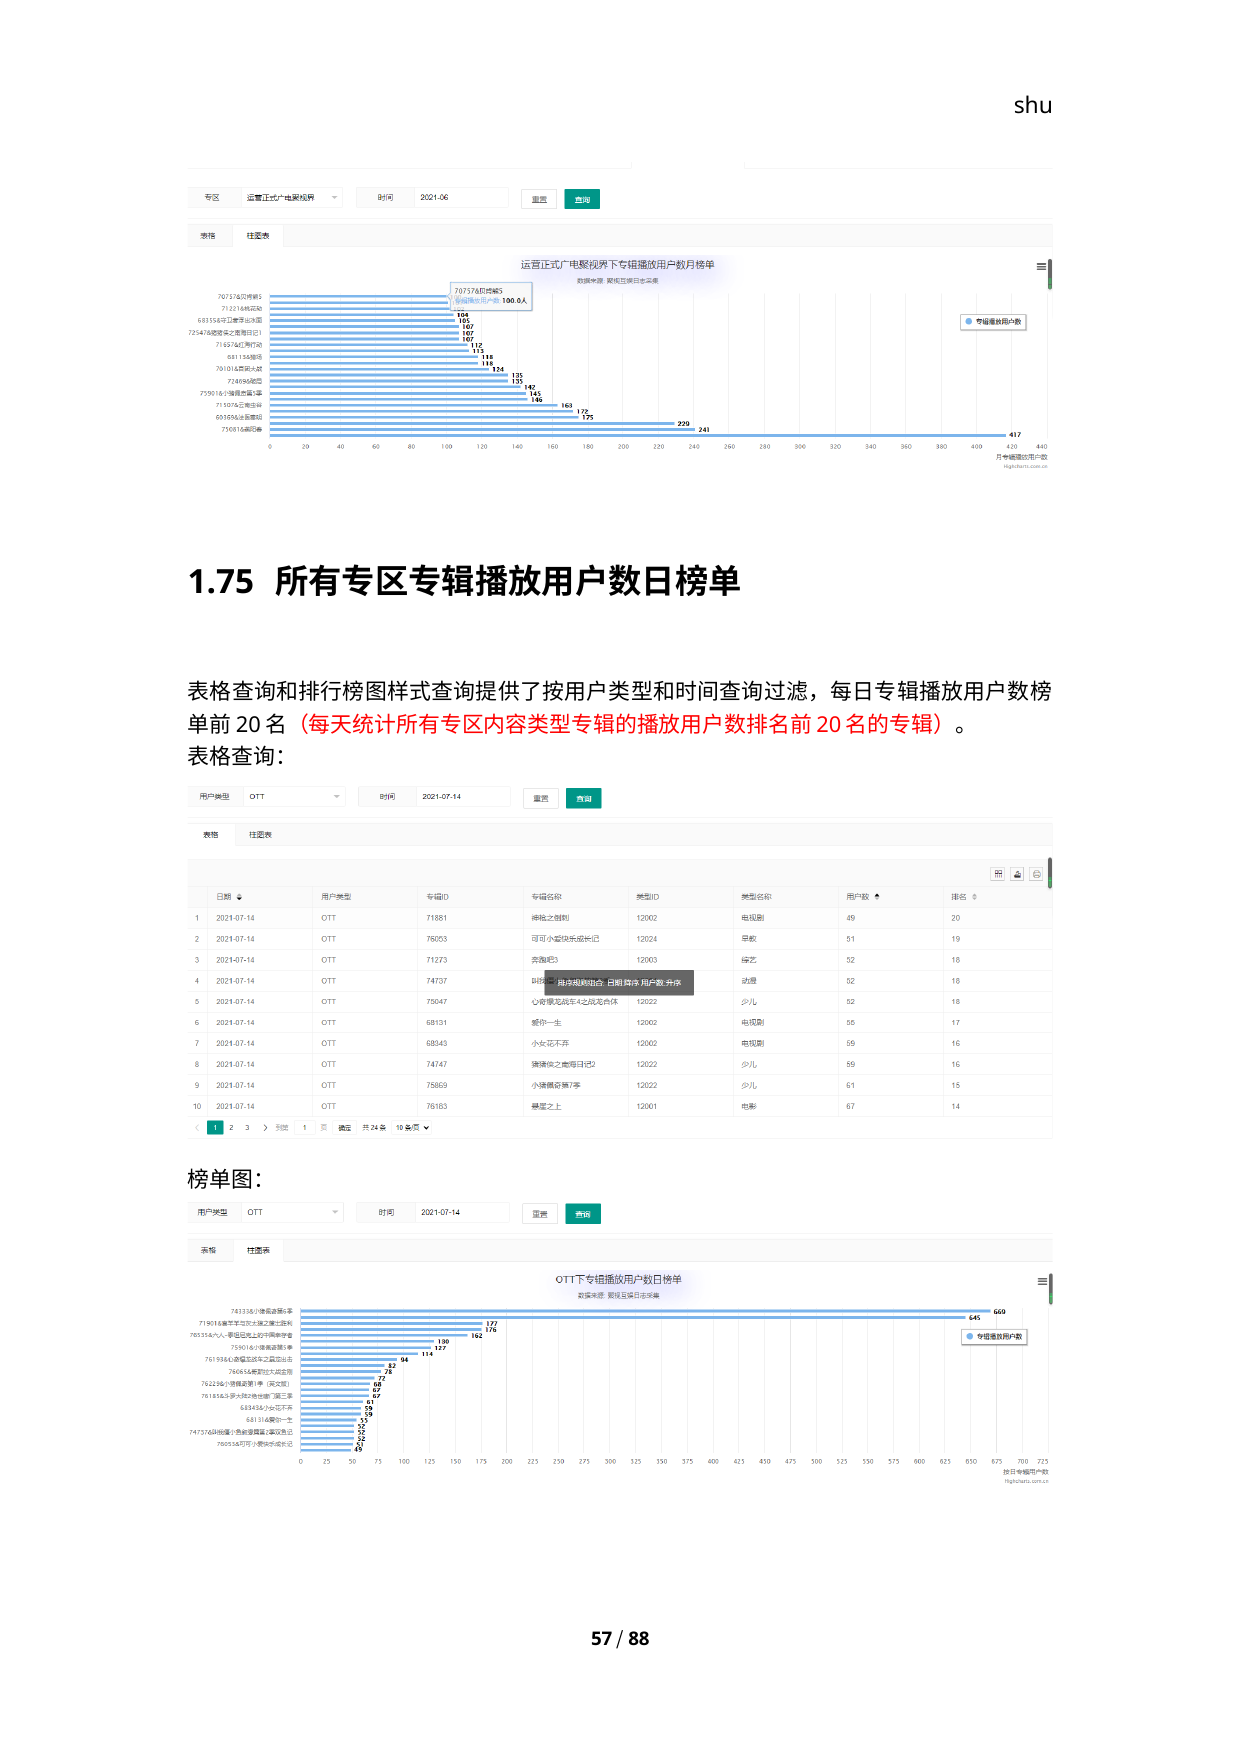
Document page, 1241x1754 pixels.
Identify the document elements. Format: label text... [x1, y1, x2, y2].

subtitle 所有专区专辑播放用户数日榜单 [187, 547, 1053, 612]
text 表格查询和排行榜图样式查询提供了按用户类型和时间查询过滤，每日专辑播放用户数榜单前20名（每天统计所有专区内容类型专辑的播放用户数排名前20名的专辑）。 [187, 674, 1053, 739]
picture [187, 771, 1053, 1158]
picture [187, 162, 1053, 505]
picture [187, 1193, 1053, 1489]
text 榜单图： [187, 1161, 1053, 1193]
text 表格查询： [187, 739, 1053, 771]
